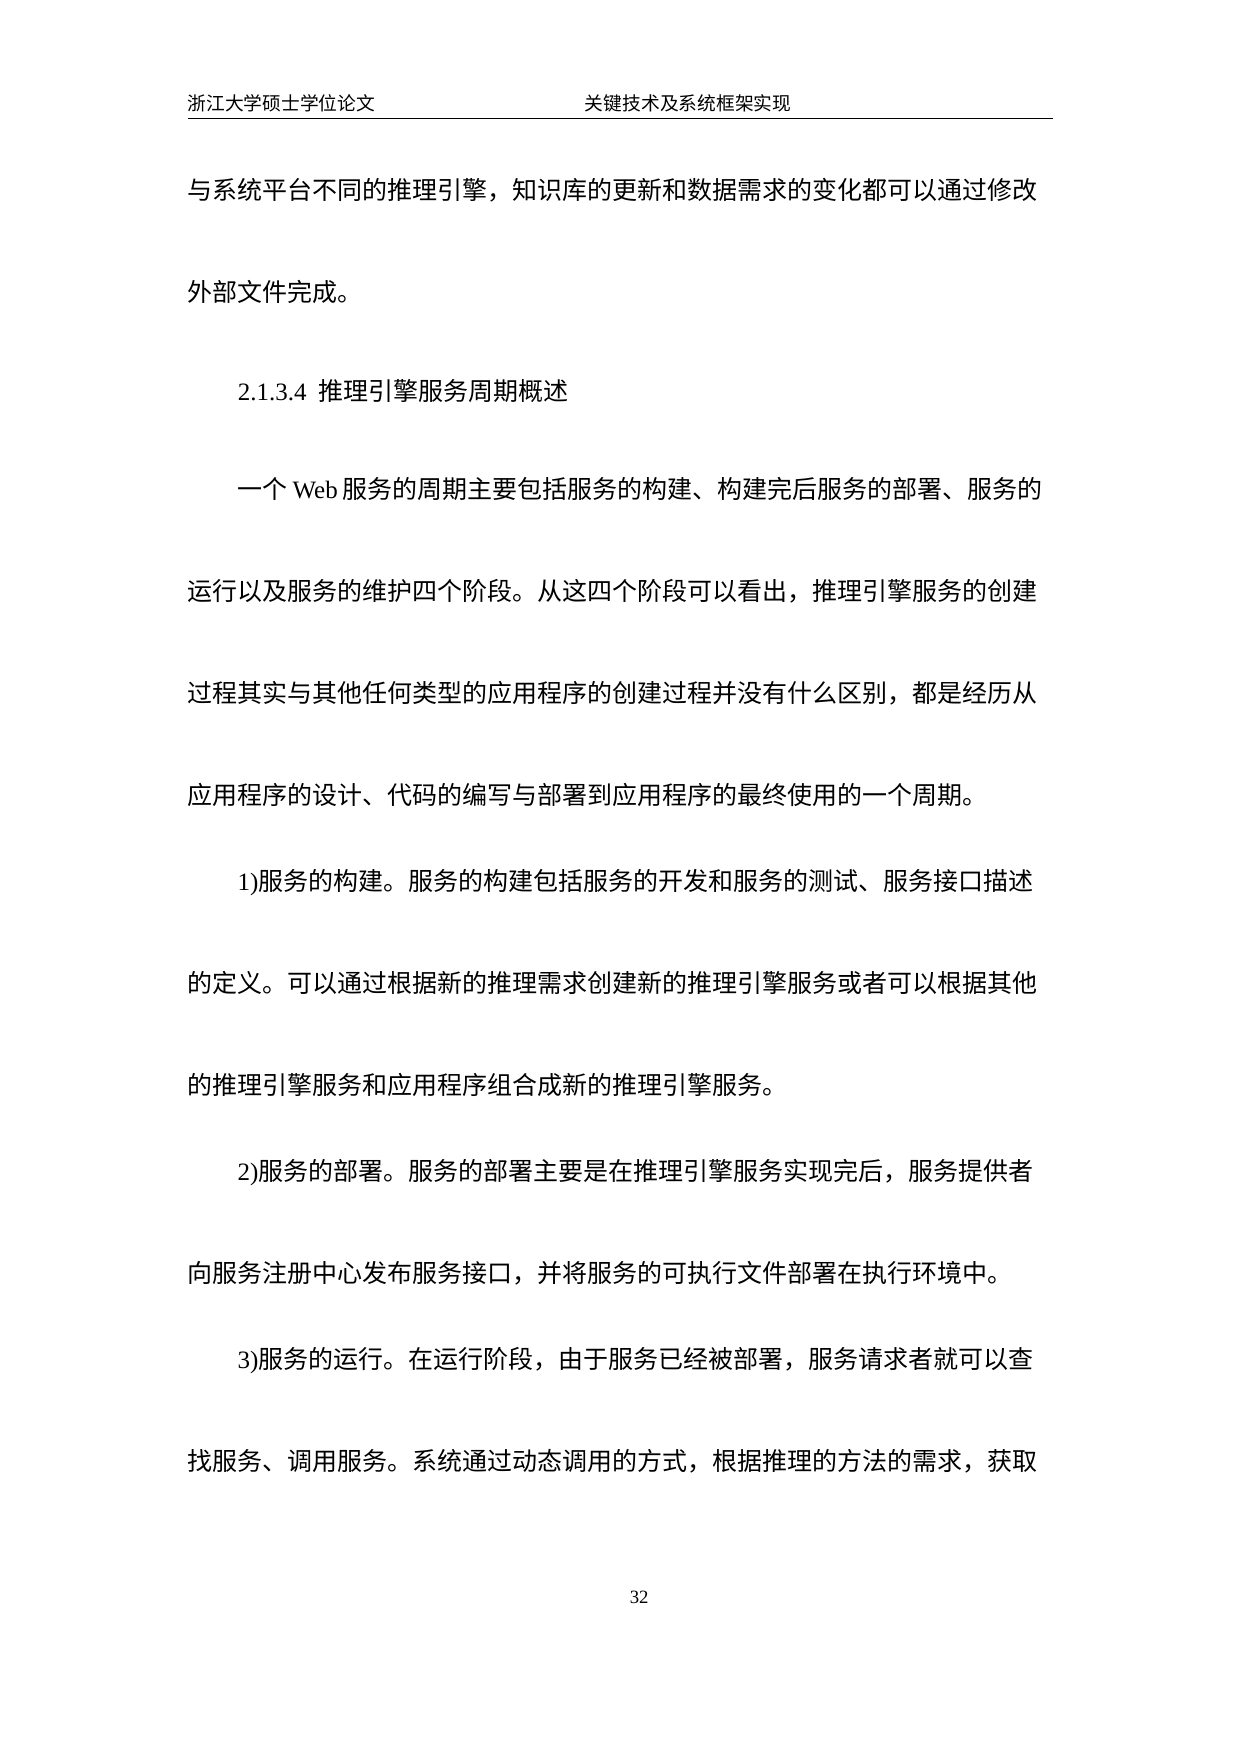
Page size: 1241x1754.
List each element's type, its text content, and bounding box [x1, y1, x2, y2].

text 2)服务的部署。服务的部署主要是在推理引擎服务实现完后，服务提供者向服务注册中心发布服务接口，并将服务的可执行文件部署在执行环境中。 [187, 1135, 1053, 1305]
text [187, 155, 1053, 325]
text 一个Web服务的周期主要包括服务的构建、构建完后服务的部署、服务的运行以及服务的维护四个阶段。从这四个阶段可以看出，推理引擎服务的创建过程其实与其他任何类型的应用程序的创建过程并没有什么区别，都是经历从应用程序的设计、代码的编写与部署到应用程序的最终使用的一个周期。 [187, 454, 1053, 827]
subtitle 推理引擎服务周期概述 [187, 355, 1053, 423]
text 1)服务的构建。服务的构建包括服务的开发和服务的测试、服务接口描述的定义。可以通过根据新的推理需求创建新的推理引擎服务或者可以根据其他的推理引擎服务和应用程序组合成新的推理引擎服务。 [187, 846, 1053, 1117]
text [187, 1323, 1053, 1493]
